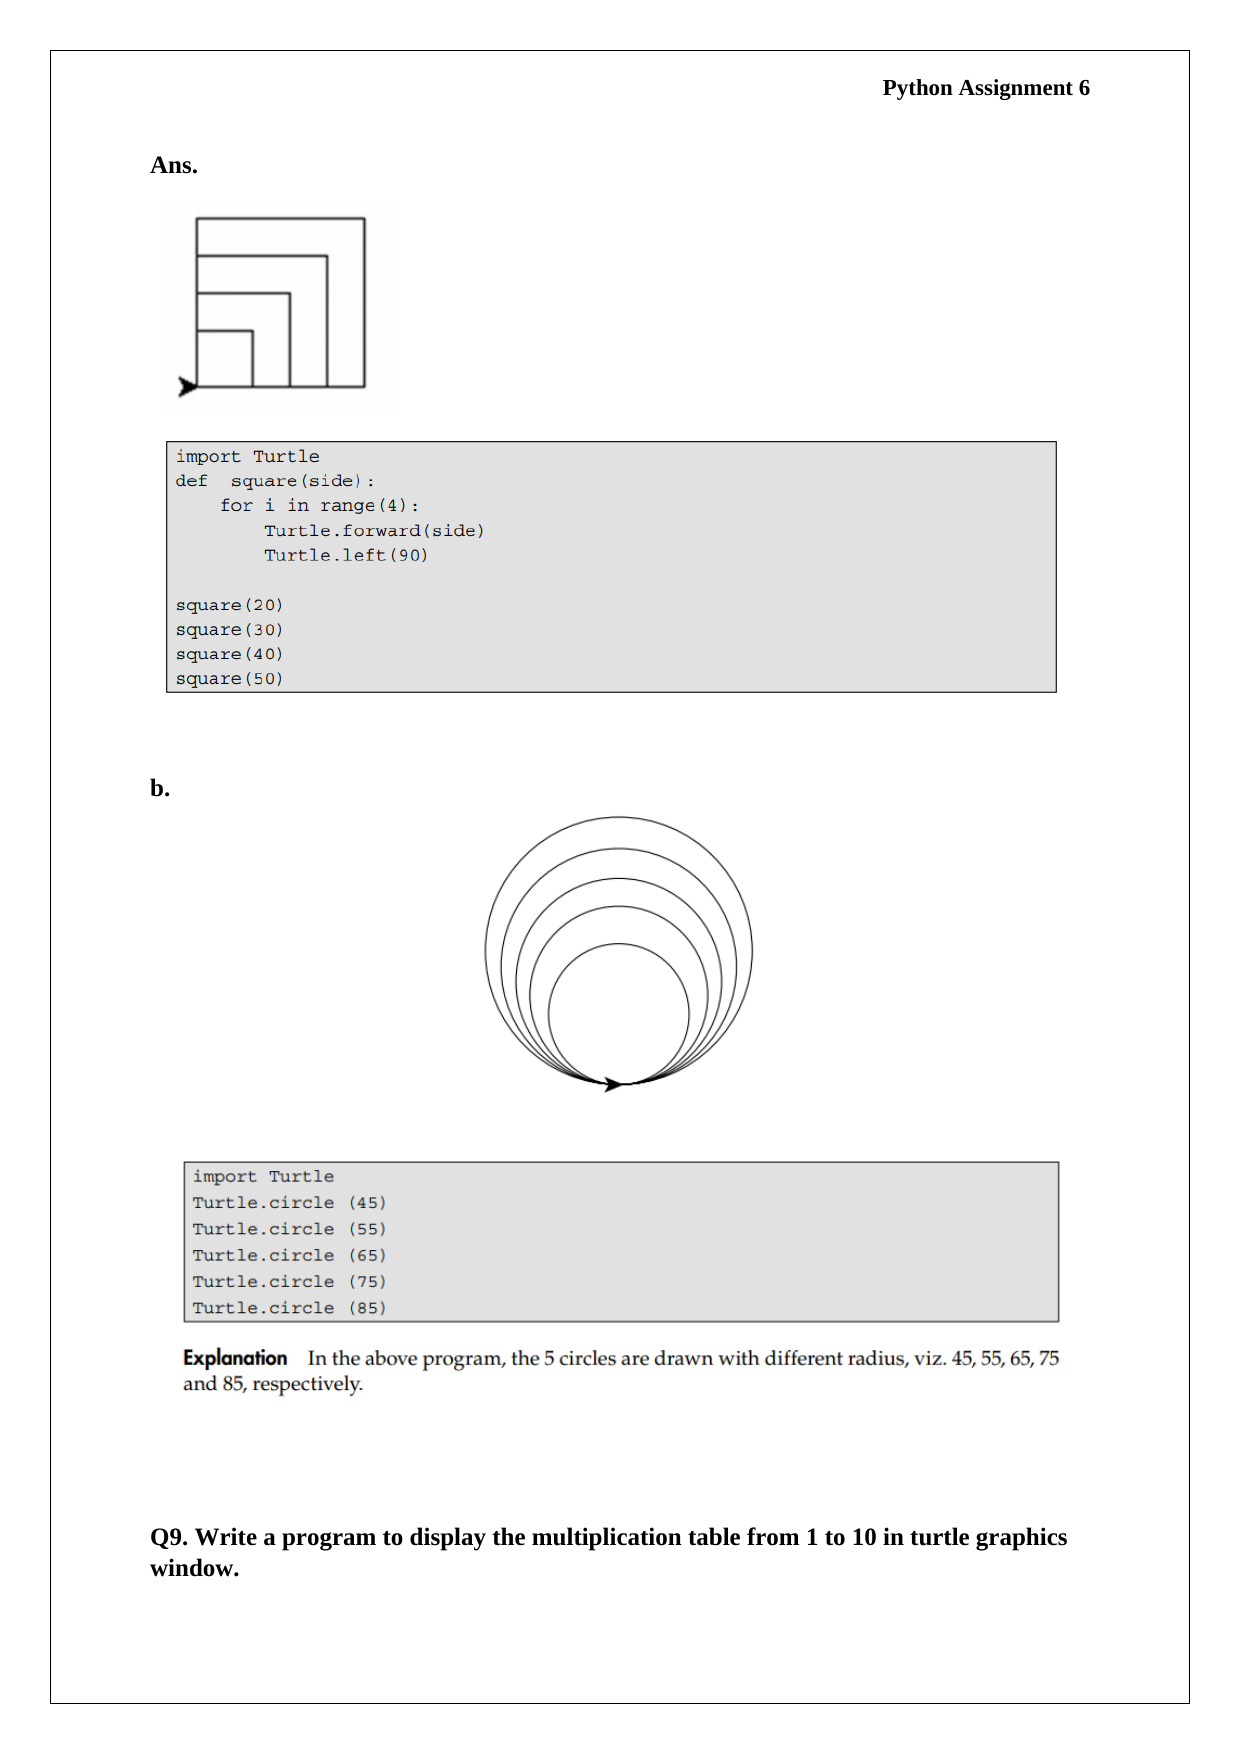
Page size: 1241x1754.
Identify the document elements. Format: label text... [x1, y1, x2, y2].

picture [150, 197, 399, 413]
text Q9. Write a program to display the multiplication table from 1 to 10 in turtle graphics window. [150, 1522, 1090, 1582]
picture [150, 803, 1091, 1131]
text Ans. [150, 150, 1090, 179]
text b. [150, 773, 1090, 803]
picture [150, 431, 1091, 706]
picture [150, 1149, 1091, 1408]
